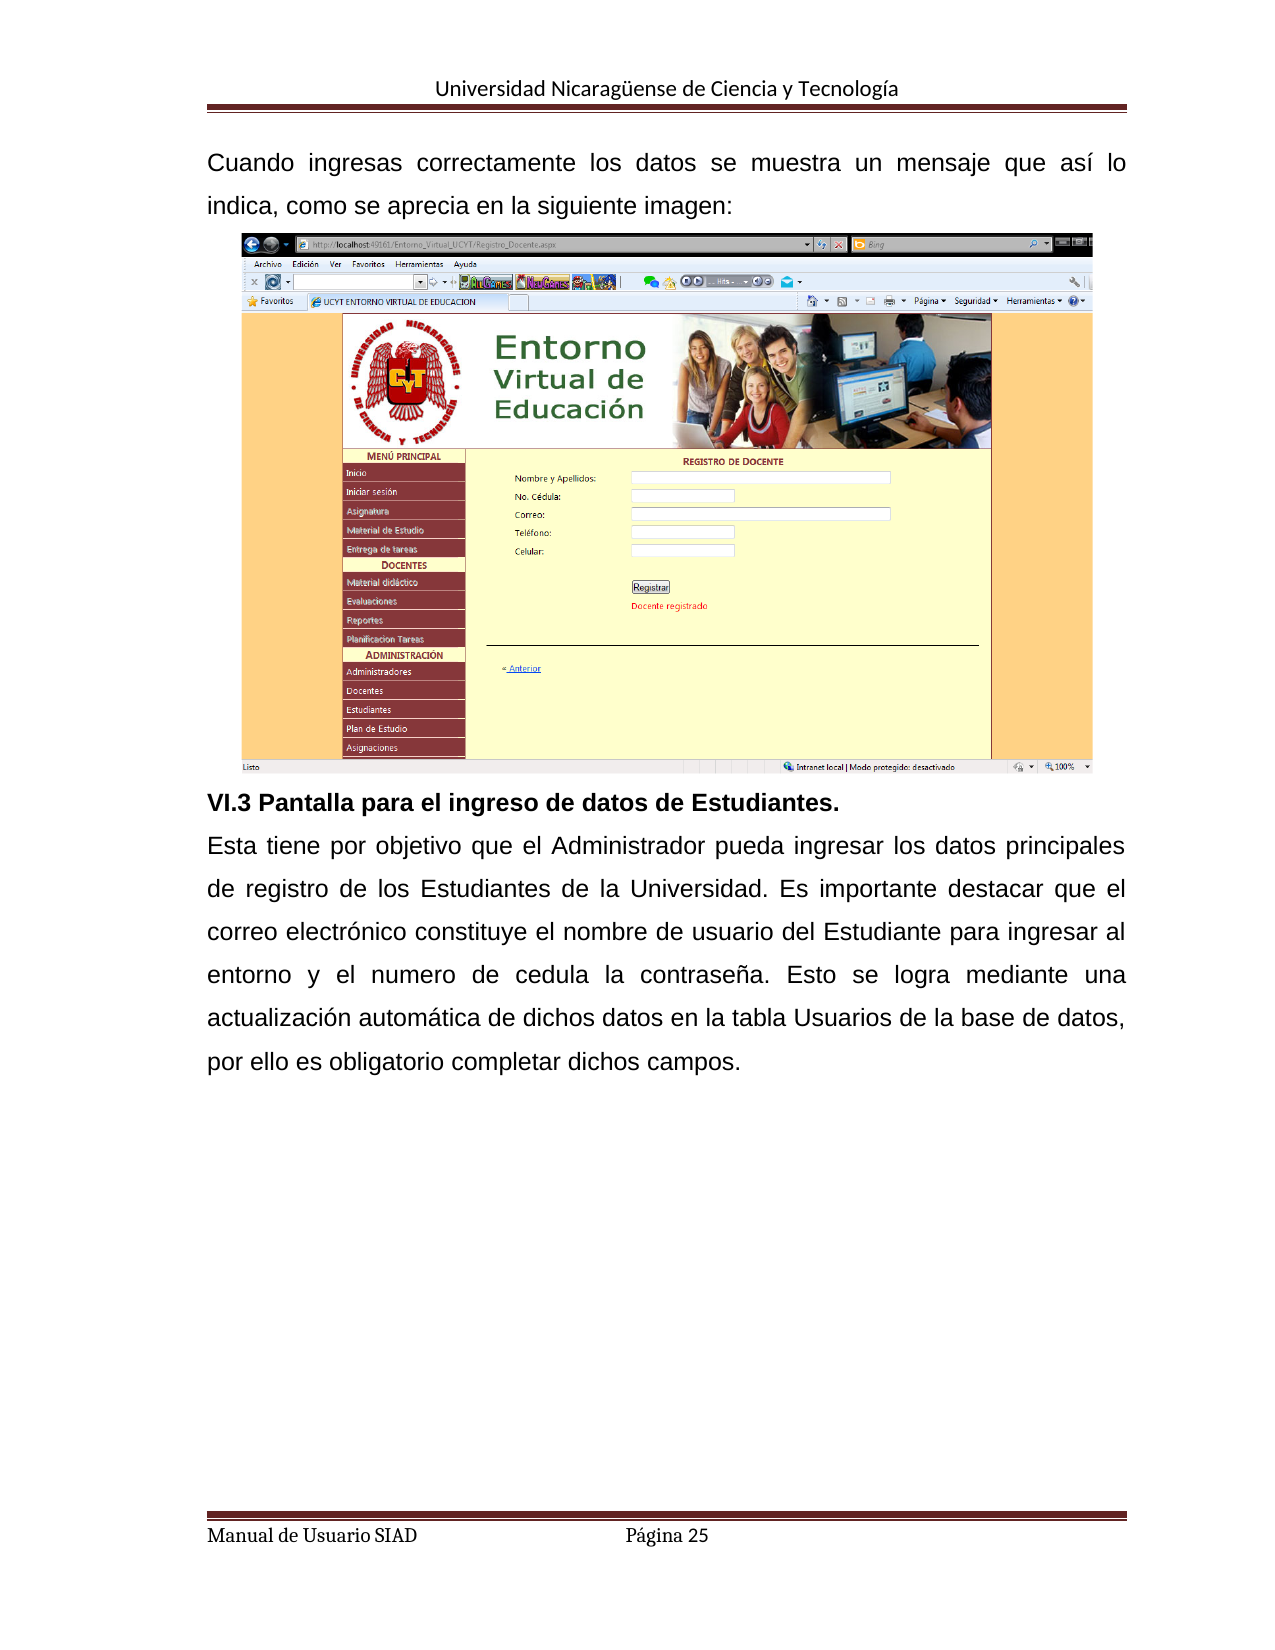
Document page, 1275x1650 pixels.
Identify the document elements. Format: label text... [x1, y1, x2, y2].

text Cuando ingresas correctamente los datos se muestra un mensaje que así lo indica, como se aprecia en la siguiente imagen: [207, 148, 1127, 219]
text VI.3 Pantalla para el ingreso de datos de Estudiantes. [207, 788, 1127, 817]
picture [241, 233, 1093, 774]
text Esta tiene por objetivo que el Administrador pueda ingresar los datos principales de registro de los Estudiantes de la Universidad. Es importante destacar que el correo electrónico constituye el nombre de usuario del Estudiante para ingresar al entorno y el numero de cedula la contraseña. Esto se logra mediante una actualización automática de dichos datos en la tabla Usuarios de la base de datos, por ello es obligatorio completar dichos campos. [207, 831, 1127, 1075]
